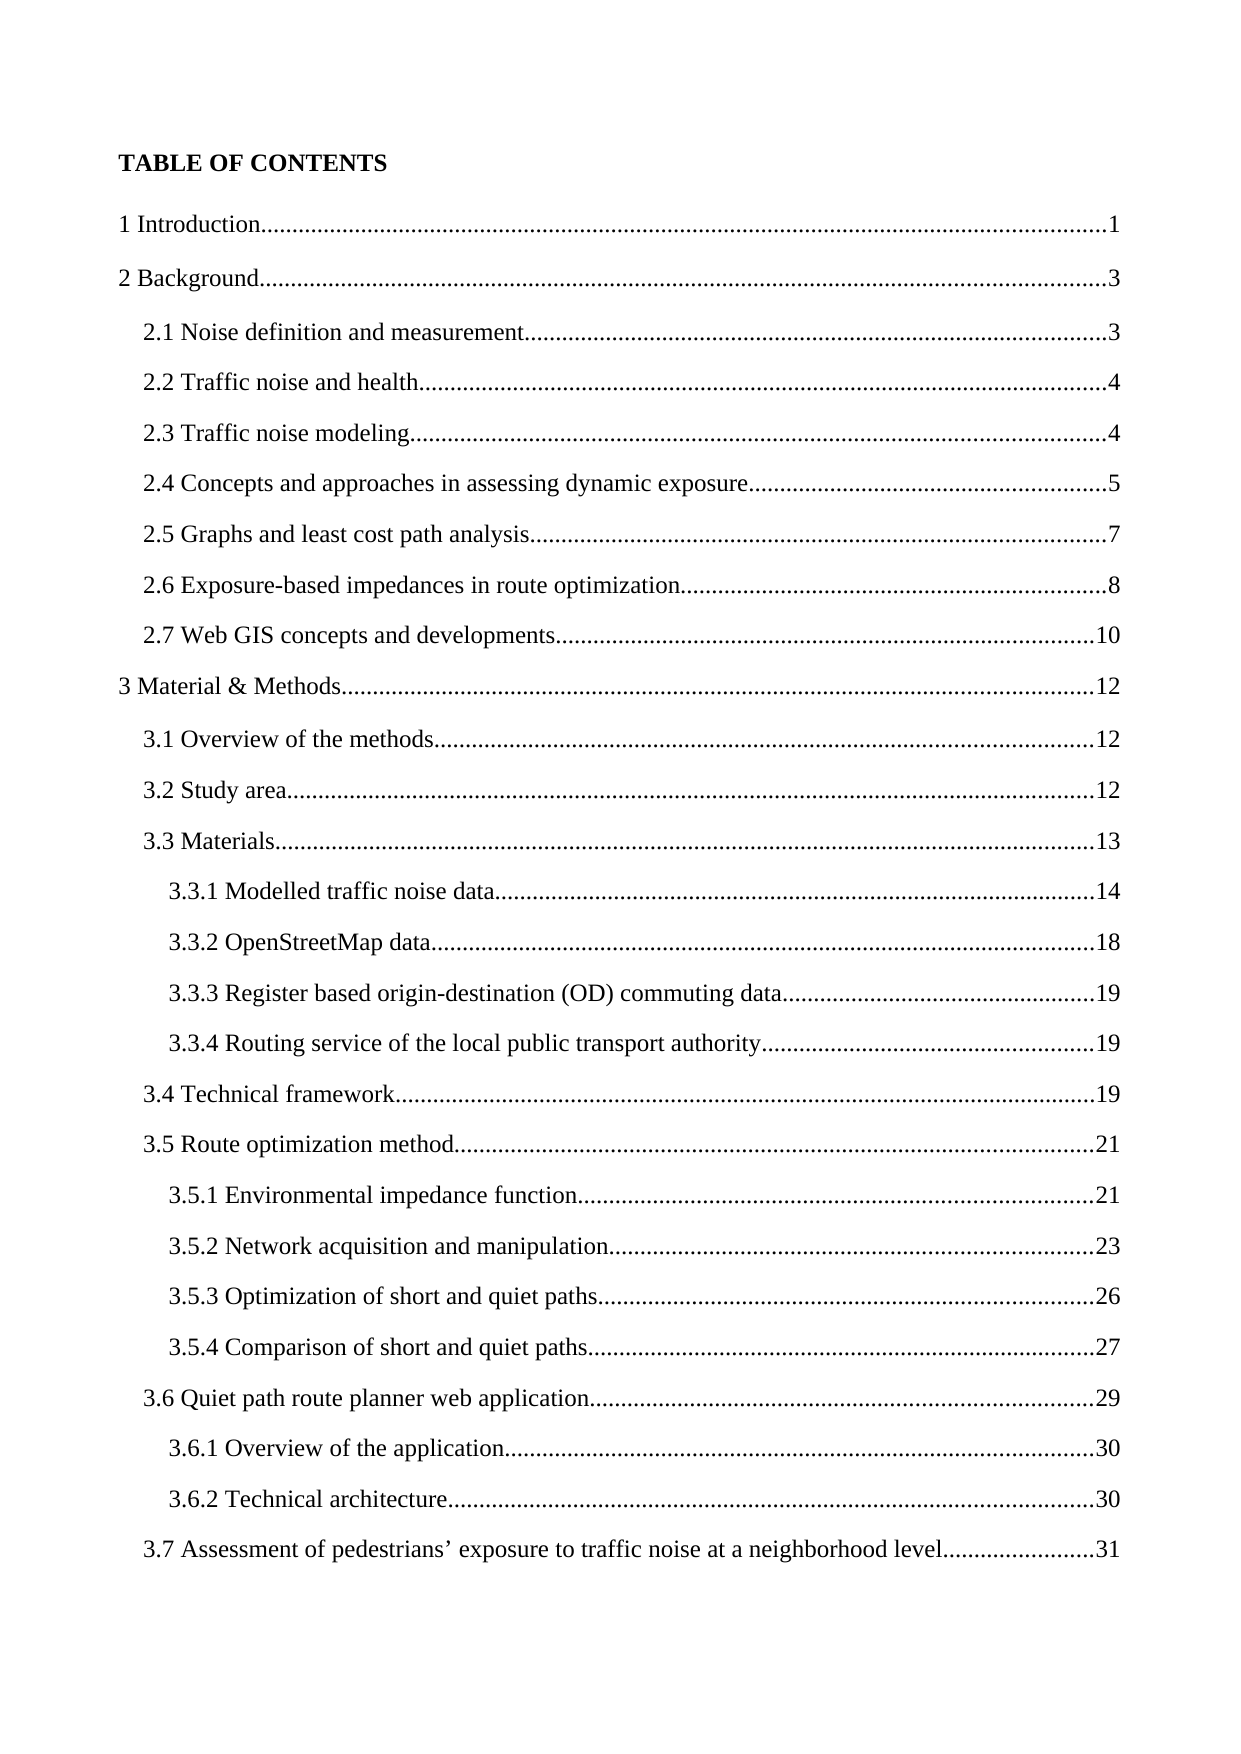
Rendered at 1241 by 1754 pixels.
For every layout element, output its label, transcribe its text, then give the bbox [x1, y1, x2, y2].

text 2.7 Web GIS concepts and developments 10 [143, 620, 1122, 649]
text 2.5 Graphs and least cost path analysis 7 [143, 519, 1122, 548]
text 3.3.4 Routing service of the local public transport authority 19 [168, 1028, 1122, 1057]
text 3.6.2 Technical architecture 30 [168, 1484, 1122, 1513]
text 3.5 Route optimization method 21 [143, 1129, 1122, 1158]
text 3.7 Assessment of pedestrians’ exposure to traffic noise at a neighborhood level 31 [143, 1534, 1122, 1563]
text 3.6.1 Overview of the application 30 [168, 1433, 1122, 1462]
text TABLE OF CONTENTS [118, 148, 1122, 176]
text 3.3.2 OpenStreetMap data 18 [168, 927, 1122, 956]
text 3.5.1 Environmental impedance function 21 [168, 1180, 1122, 1209]
text 3 Material & Methods 12 [118, 671, 1122, 700]
text 1 Introduction 1 [118, 209, 1122, 238]
text 3.4 Technical framework 19 [143, 1079, 1122, 1108]
text 2.1 Noise definition and measurement 3 [143, 317, 1122, 345]
text 3.1 Overview of the methods 12 [143, 724, 1122, 753]
text 3.3.3 Register based origin-destination (OD) commuting data 19 [168, 978, 1122, 1006]
text 2.2 Traffic noise and health 4 [143, 367, 1122, 396]
text 3.5.2 Network acquisition and manipulation 23 [168, 1231, 1122, 1259]
text 2.4 Concepts and approaches in assessing dynamic exposure 5 [143, 468, 1122, 497]
text 3.5.4 Comparison of short and quiet paths 27 [168, 1332, 1122, 1361]
text 2.6 Exposure-based impedances in route optimization 8 [143, 570, 1122, 598]
text 3.6 Quiet path route planner web application 29 [143, 1383, 1122, 1411]
text 3.3.1 Modelled traffic noise data 14 [168, 876, 1122, 905]
text 3.3 Materials 13 [143, 826, 1122, 854]
text 3.5.3 Optimization of short and quiet paths 26 [168, 1281, 1122, 1310]
text 2 Background 3 [118, 263, 1122, 292]
text 2.3 Traffic noise modeling 4 [143, 418, 1122, 447]
text 3.2 Study area 12 [143, 775, 1122, 804]
